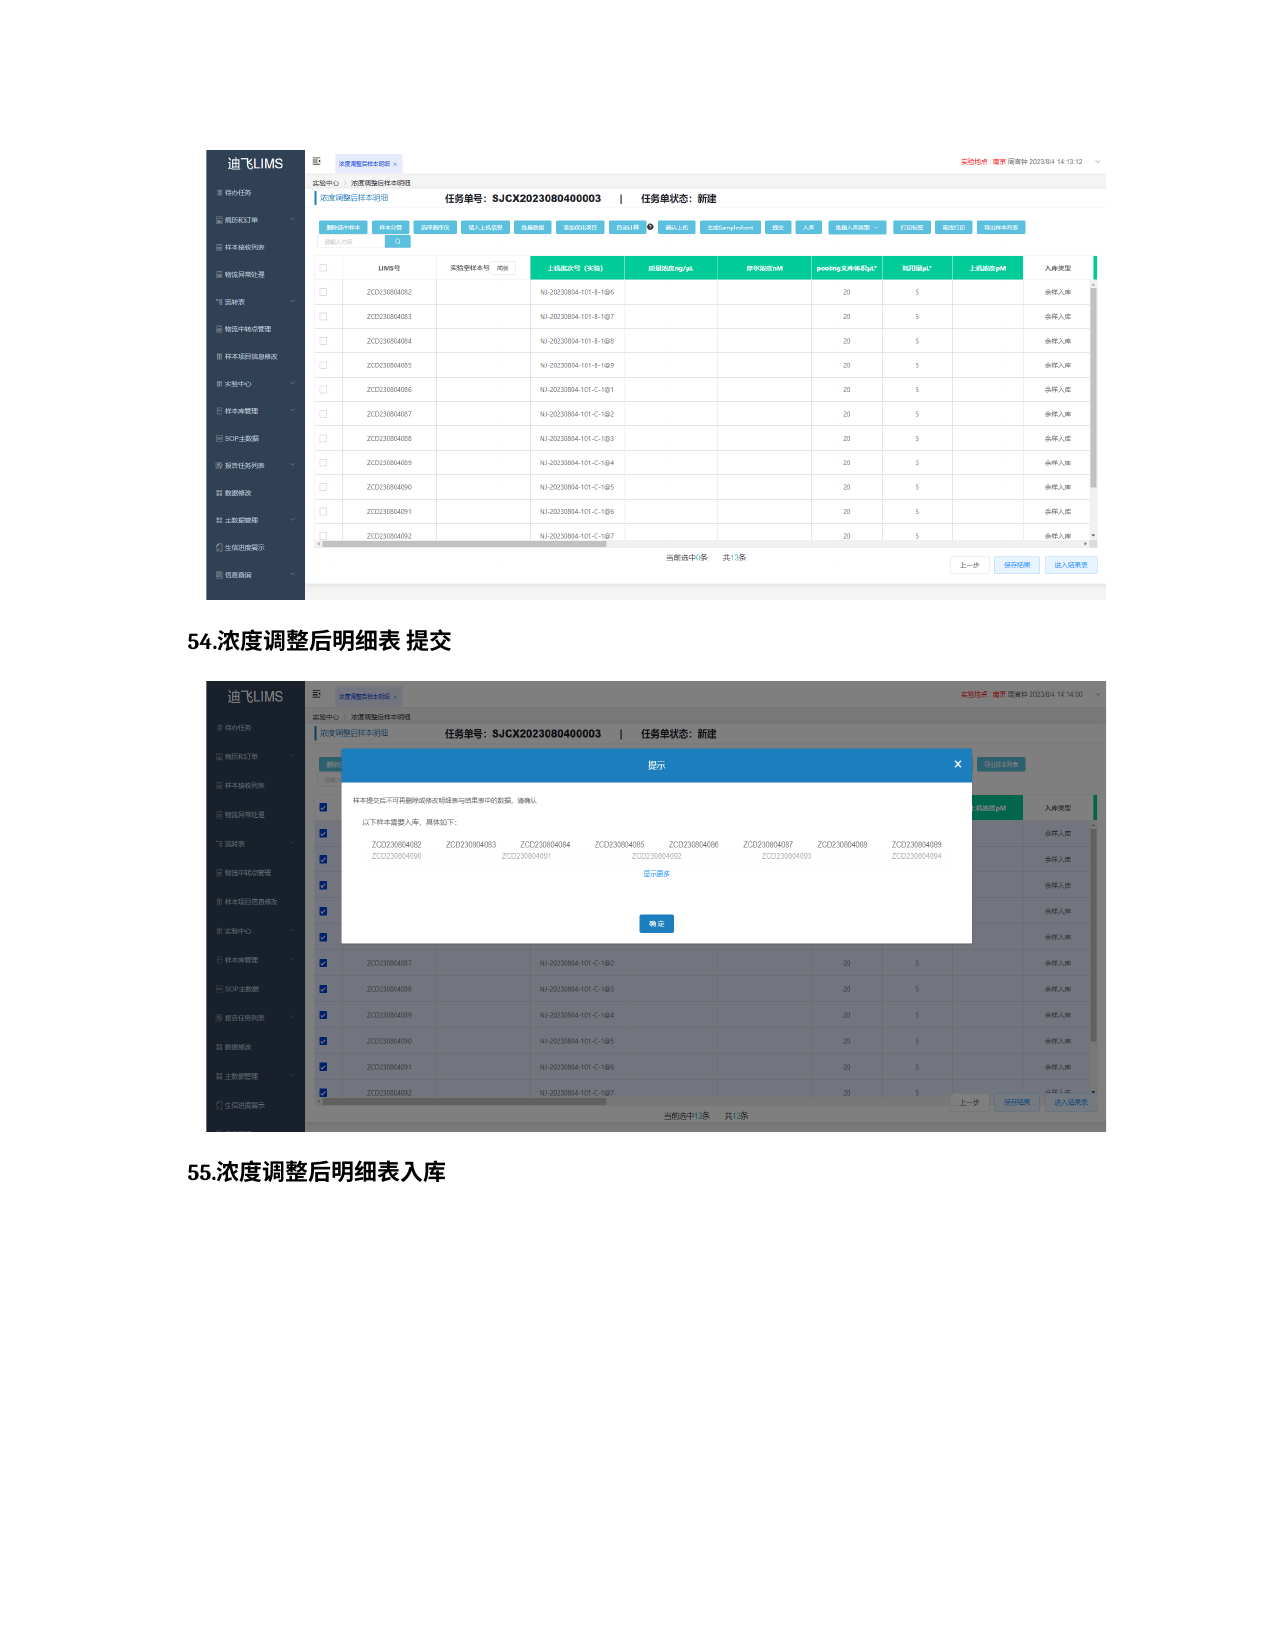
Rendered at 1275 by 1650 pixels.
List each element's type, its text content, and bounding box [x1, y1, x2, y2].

text 55.浓度调整后明细表入库 [187, 1156, 1087, 1187]
picture [206, 681, 1107, 1132]
picture [206, 150, 1107, 600]
text 54.浓度调整后明细表 提交 [187, 625, 1087, 656]
